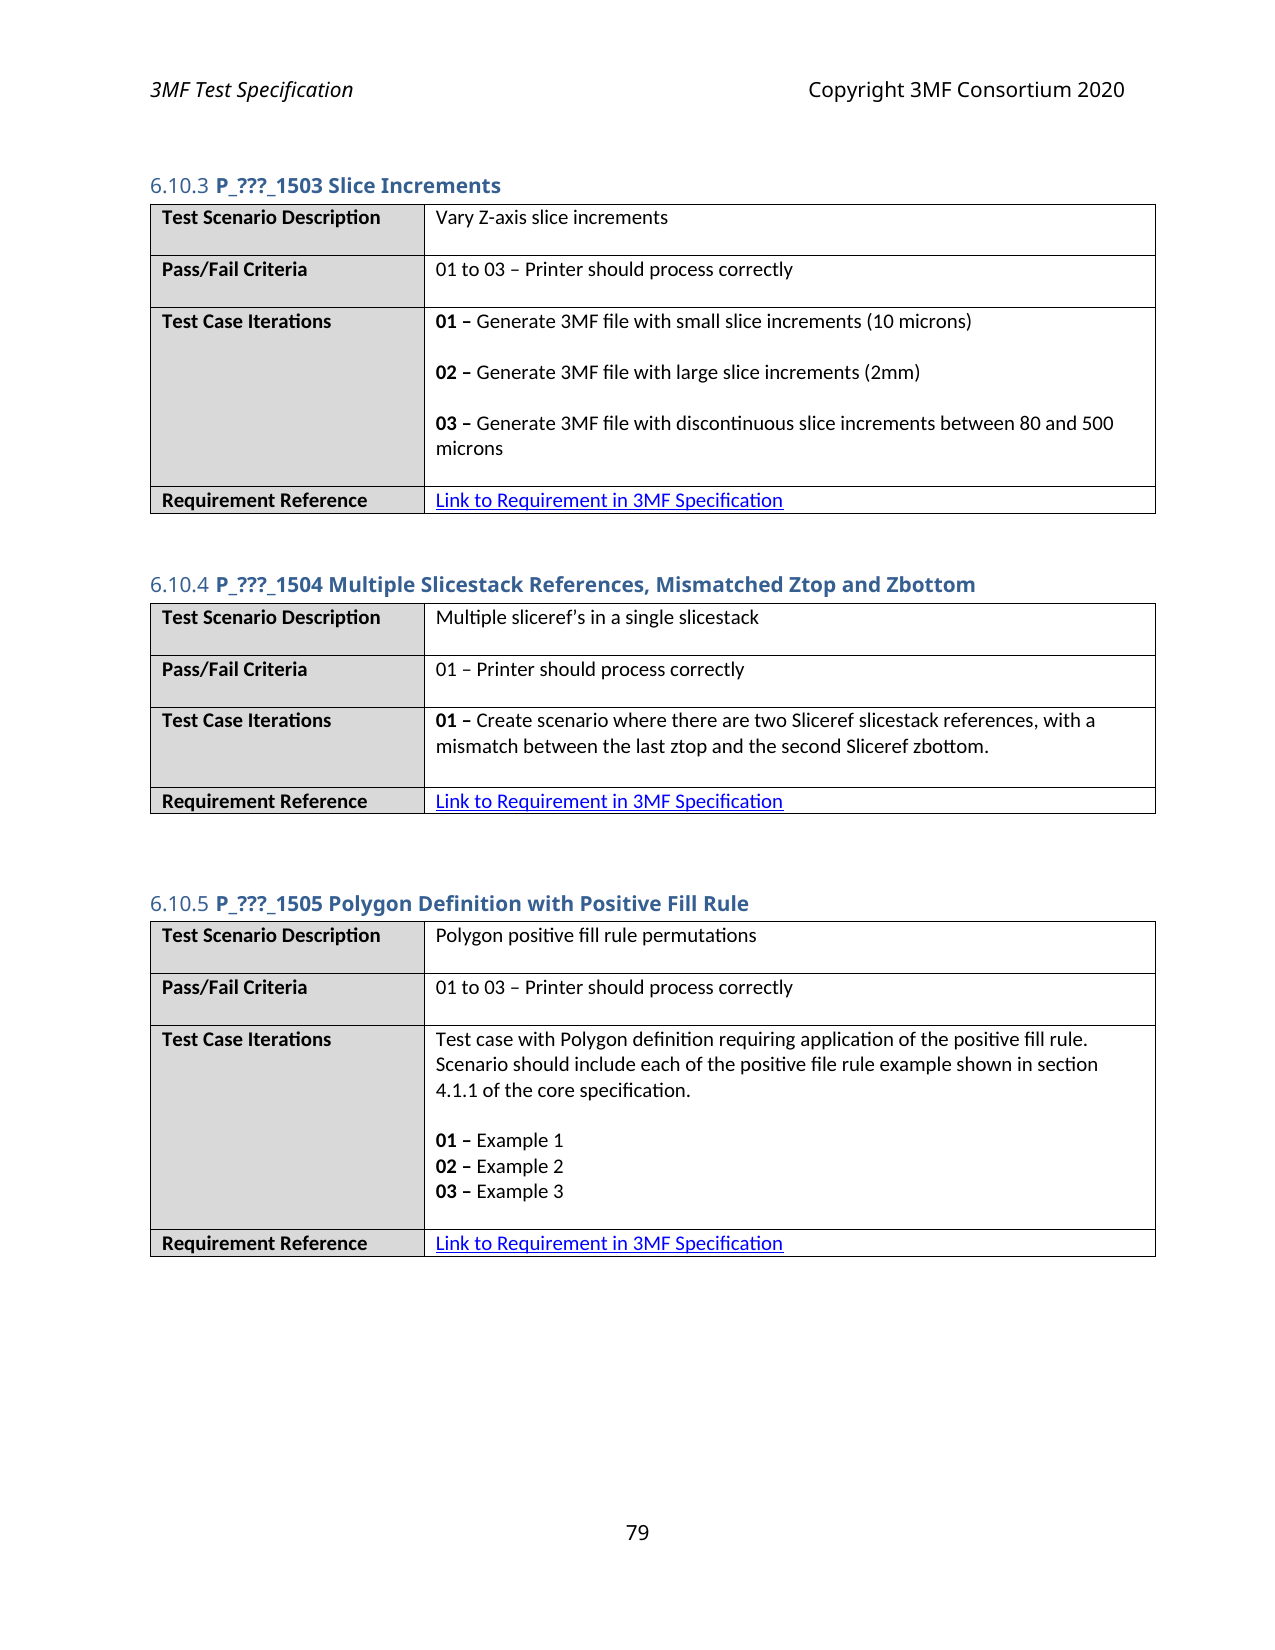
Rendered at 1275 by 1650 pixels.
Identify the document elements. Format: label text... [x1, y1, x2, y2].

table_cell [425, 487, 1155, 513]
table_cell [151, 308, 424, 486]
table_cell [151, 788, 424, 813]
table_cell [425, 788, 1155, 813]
subtitle P_???_1504 Multiple Slicestack References, Mismatched Ztop and Zbottom [150, 570, 1125, 599]
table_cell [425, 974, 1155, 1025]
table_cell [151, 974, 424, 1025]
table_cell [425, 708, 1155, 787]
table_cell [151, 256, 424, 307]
subtitle P_???_1503 Slice Increments [150, 171, 1125, 199]
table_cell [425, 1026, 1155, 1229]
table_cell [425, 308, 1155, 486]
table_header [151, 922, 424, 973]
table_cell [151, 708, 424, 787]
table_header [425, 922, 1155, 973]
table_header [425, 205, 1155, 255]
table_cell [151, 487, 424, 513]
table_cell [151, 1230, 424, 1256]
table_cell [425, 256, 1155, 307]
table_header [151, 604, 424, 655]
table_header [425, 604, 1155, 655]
subtitle P_???_1505 Polygon Definition with Positive Fill Rule [150, 889, 1125, 917]
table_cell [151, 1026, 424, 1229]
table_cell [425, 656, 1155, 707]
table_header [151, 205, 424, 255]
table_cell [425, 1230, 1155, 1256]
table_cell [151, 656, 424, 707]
